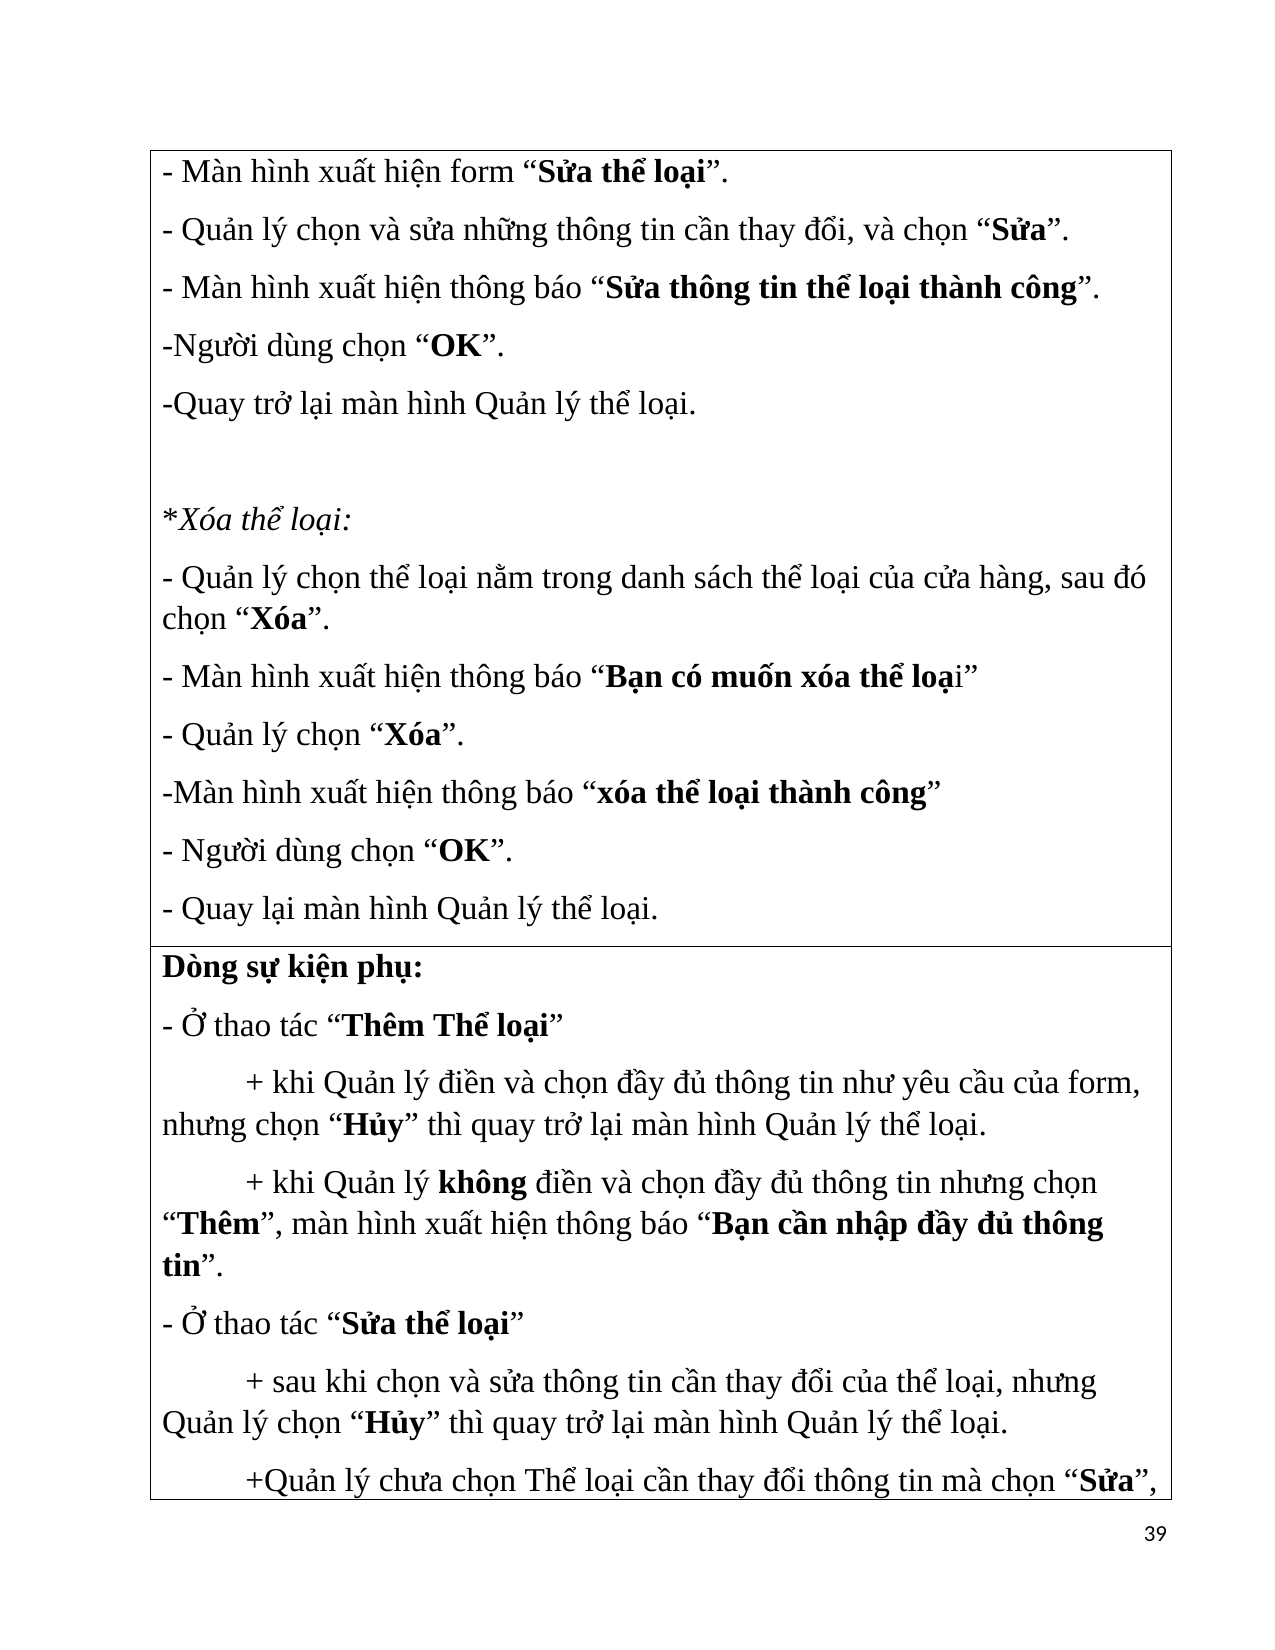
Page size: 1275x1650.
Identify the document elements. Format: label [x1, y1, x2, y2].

table_cell [151, 947, 1171, 1499]
table_cell [151, 151, 1171, 946]
